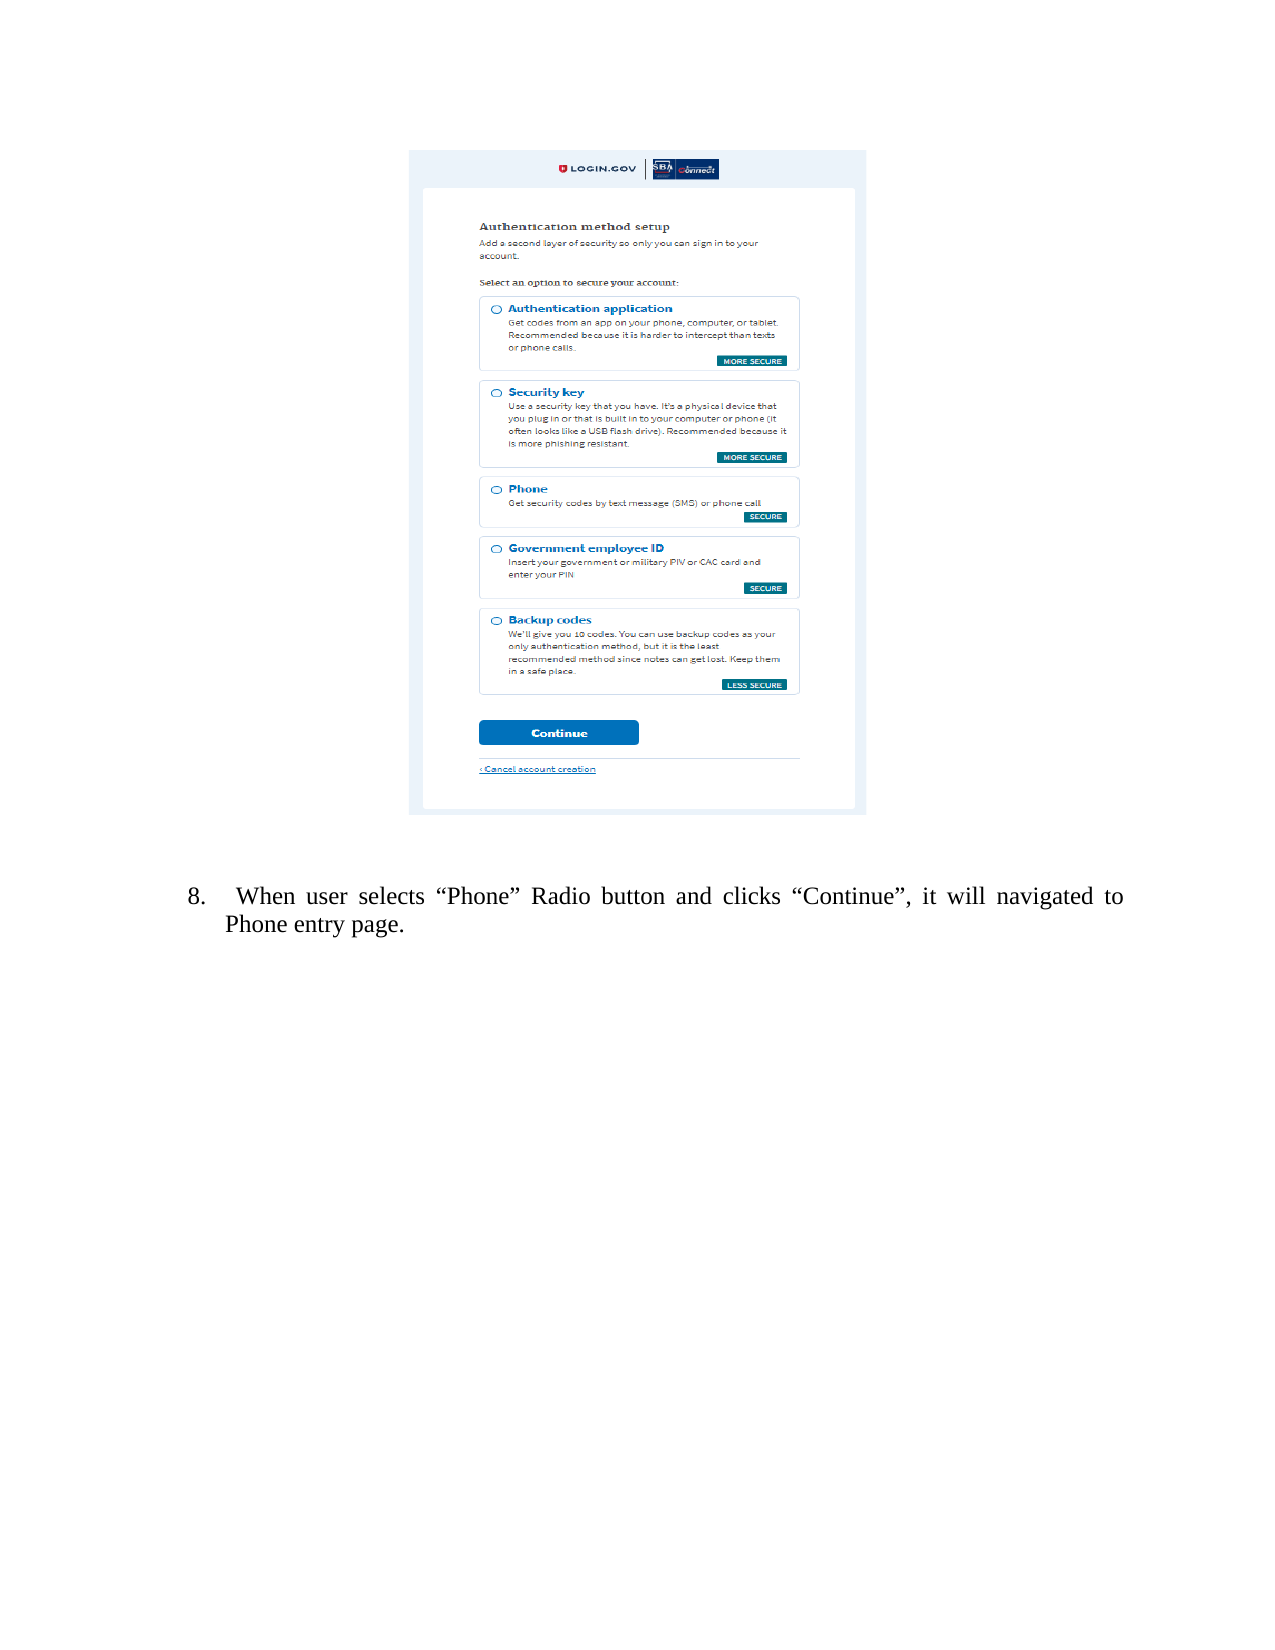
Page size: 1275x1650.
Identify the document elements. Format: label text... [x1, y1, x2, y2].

picture [408, 150, 867, 815]
list When user selects “Phone” Radio button and clicks “Continue”, it will navigated to Phone entry page. [187, 881, 1125, 938]
